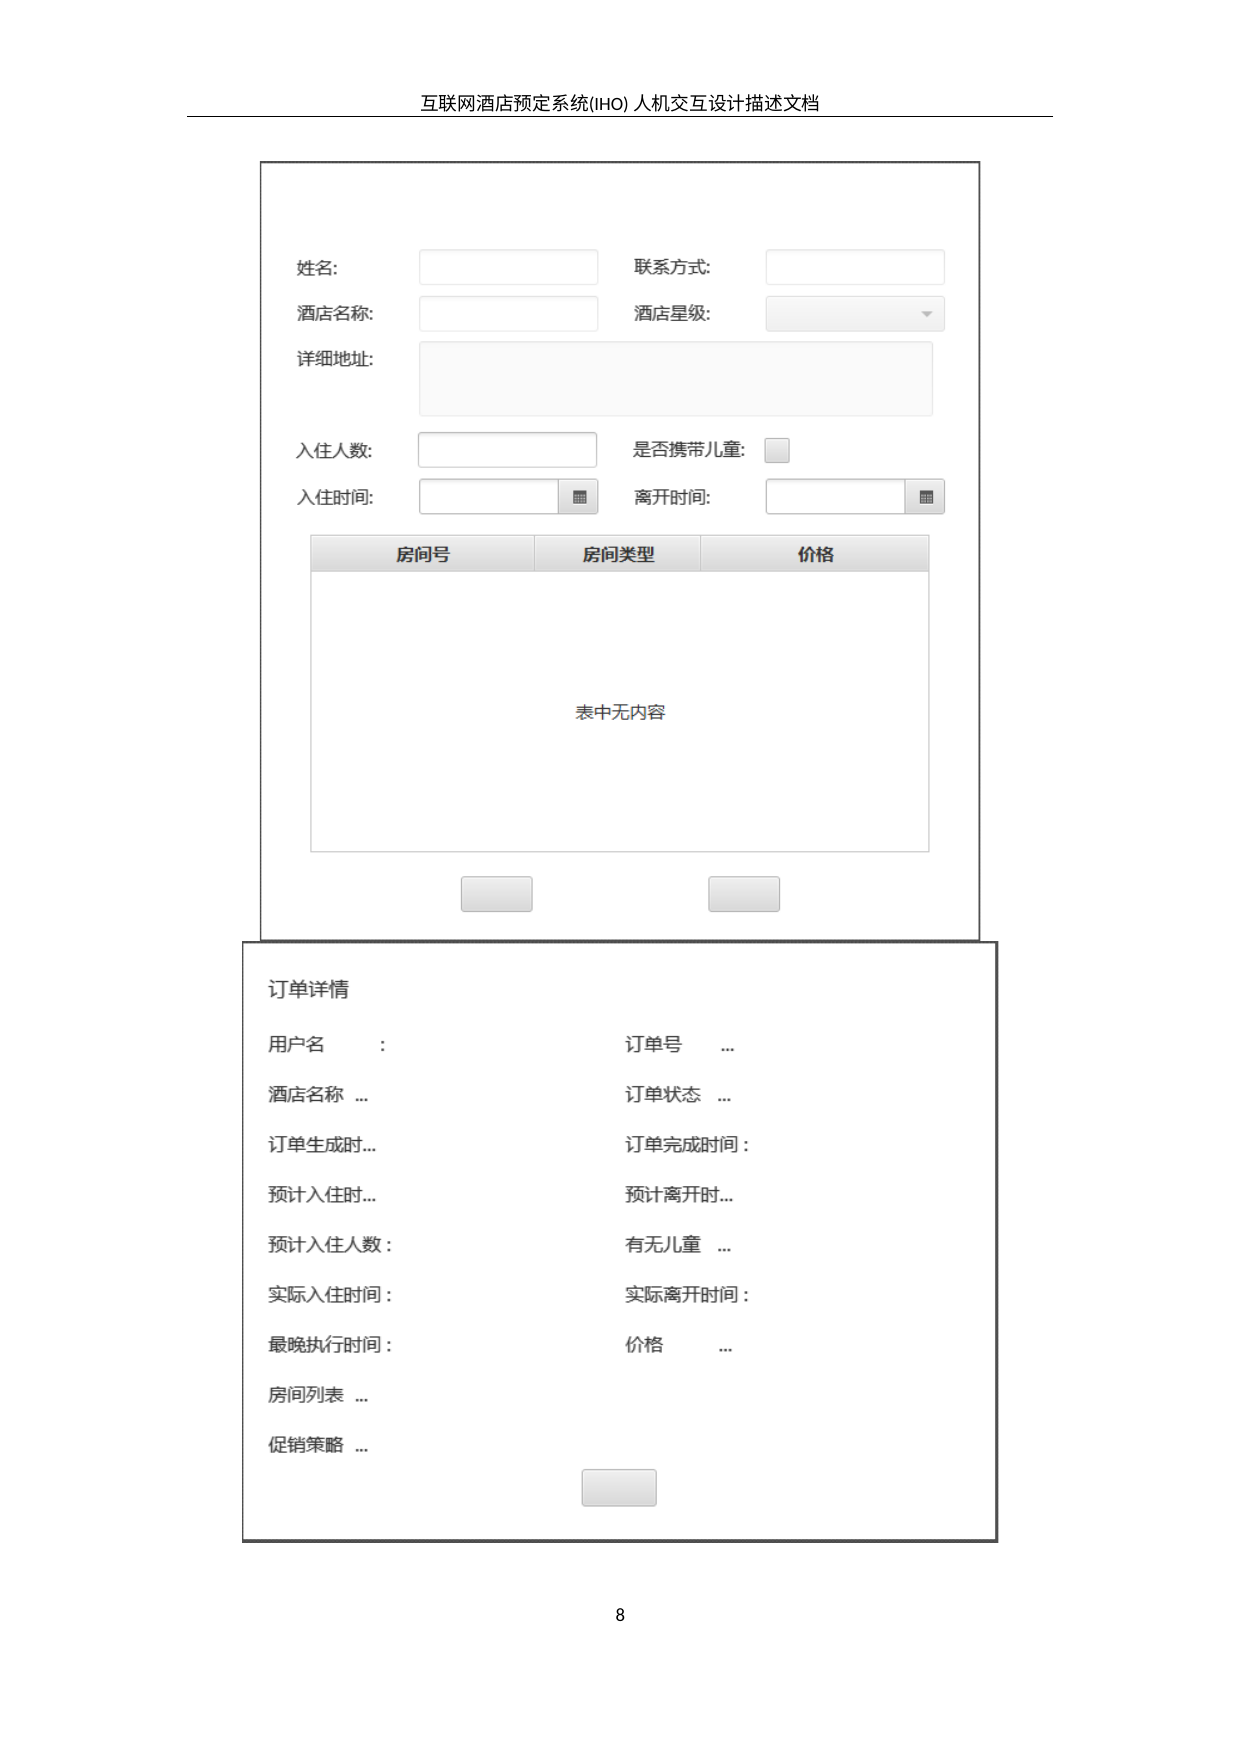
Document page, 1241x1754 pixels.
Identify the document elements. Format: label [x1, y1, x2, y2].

picture [242, 161, 999, 1543]
